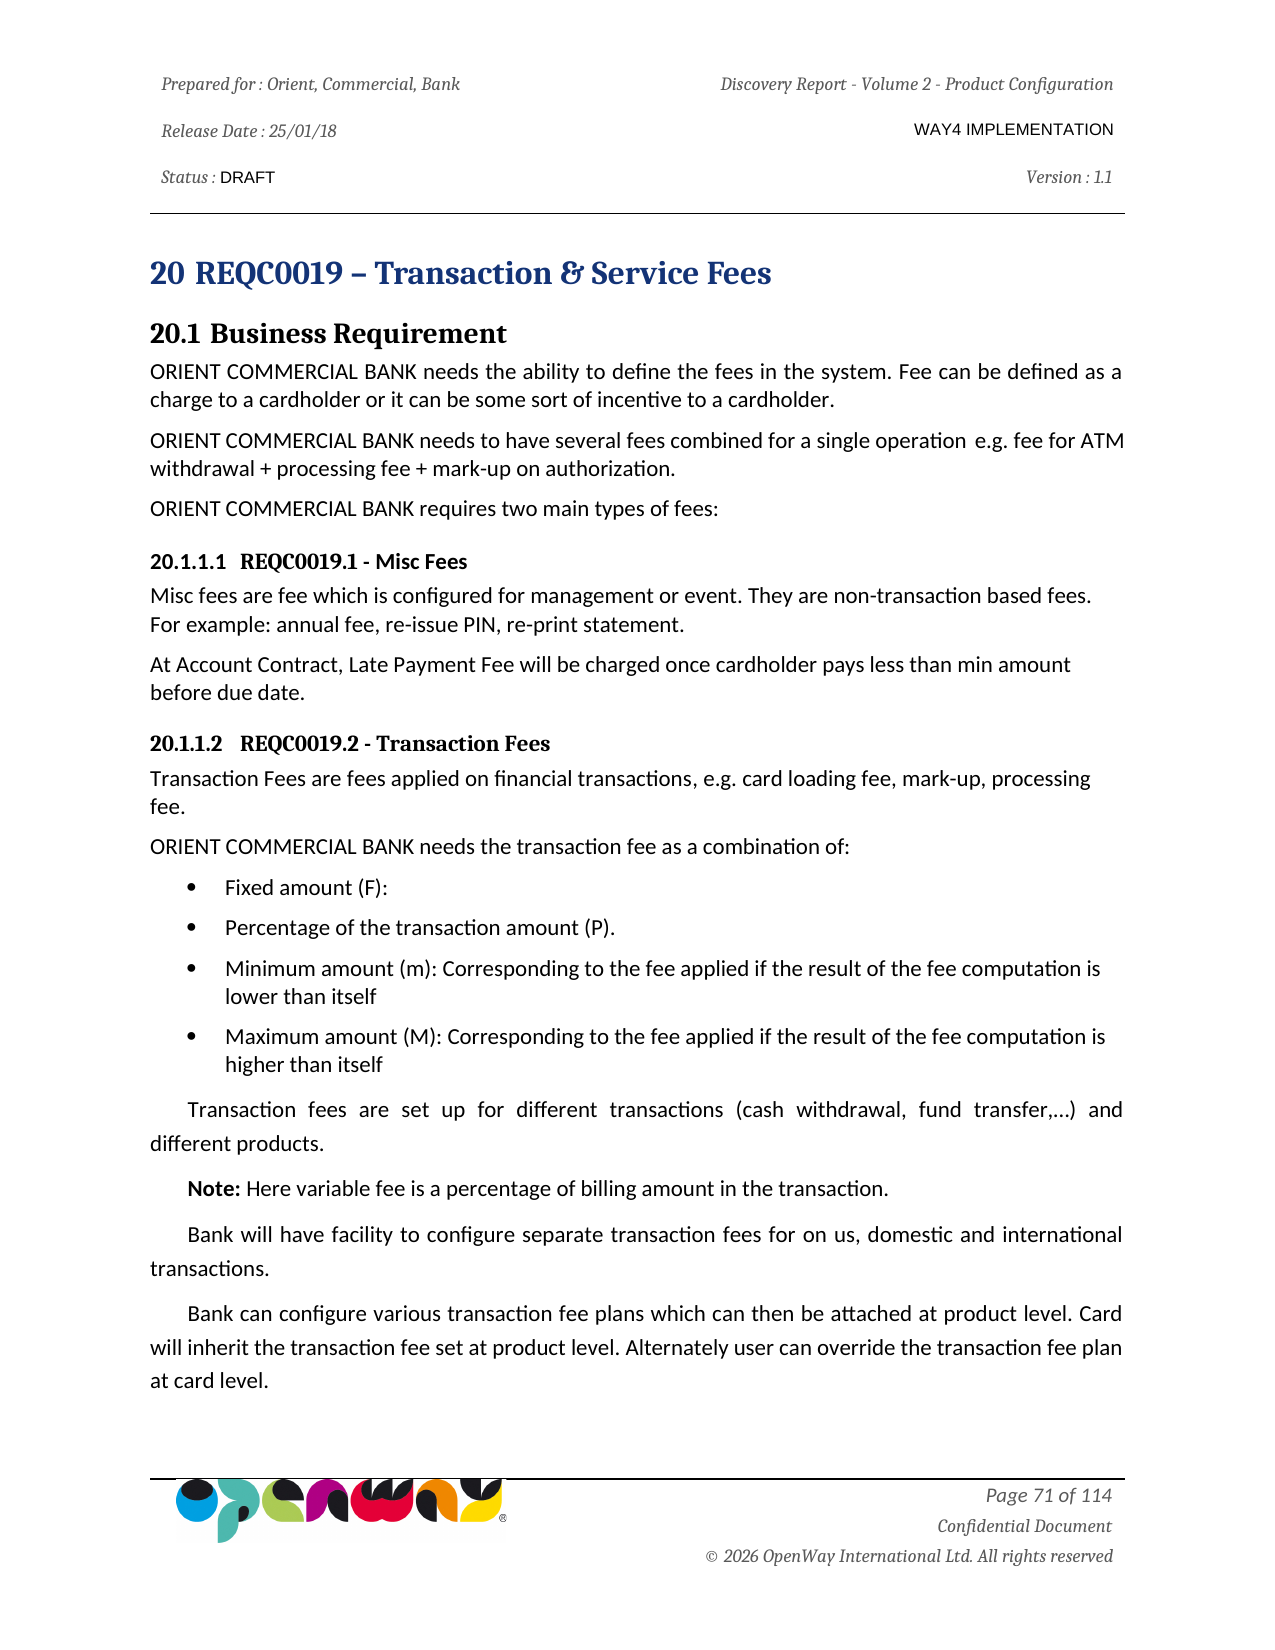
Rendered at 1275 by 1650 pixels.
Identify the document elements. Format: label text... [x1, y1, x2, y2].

subtitle REQC0019 – Transaction & Service Fees [150, 254, 1125, 292]
text Misc fees are fee which is configured for management or event. They are non-transaction based fees. For example: annual fee, re-issue PIN, re-print statement. [150, 582, 1125, 638]
subtitle Business Requirement [150, 317, 1125, 351]
text Transaction fees are set up for different transactions (cash withdrawal, fund transfer,…) and different products. [150, 1091, 1125, 1158]
text ORIENT COMMERCIAL BANK needs the transaction fee as a combination of: [150, 832, 1125, 860]
text ORIENT COMMERCIAL BANK needs the ability to define the fees in the system. Fee can be defined as a charge to a cardholder or it can be some sort of incentive to a cardholder. [150, 357, 1125, 413]
text At Account Contract, Late Payment Fee will be charged once cardholder pays less than min amount before due date. [150, 650, 1125, 706]
list Percentage of the transaction amount (P). [187, 913, 1125, 941]
text Transaction Fees are fees applied on financial transactions, e.g. card loading fee, mark-up, processing fee. [150, 764, 1125, 820]
list Fixed amount (F): [187, 873, 1125, 901]
text Note: Here variable fee is a percentage of billing amount in the transaction. [187, 1170, 1125, 1203]
text Bank can configure various transaction fee plans which can then be attached at product level. Card will inherit the transaction fee set at product level. Alternately user can override the transaction fee plan at card level. [150, 1295, 1125, 1395]
text ORIENT COMMERCIAL BANK requires two main types of fees: [150, 494, 1125, 522]
text Bank will have facility to configure separate transaction fees for on us, domestic and international transactions. [150, 1216, 1125, 1283]
list Minimum amount (m): Corresponding to the fee applied if the result of the fee computation is lower than itself [187, 954, 1125, 1010]
text ORIENT COMMERCIAL BANK needs to have several fees combined for a single operation e.g. fee for ATM withdrawal + processing fee + mark-up on authorization. [150, 426, 1125, 482]
subtitle REQC0019.1 - Misc Fees [150, 547, 1125, 575]
list Maximum amount (M): Corresponding to the fee applied if the result of the fee computation is higher than itself [187, 1022, 1125, 1078]
picture [176, 1479, 507, 1543]
subtitle REQC0019.2 - Transaction Fees [150, 731, 1125, 758]
